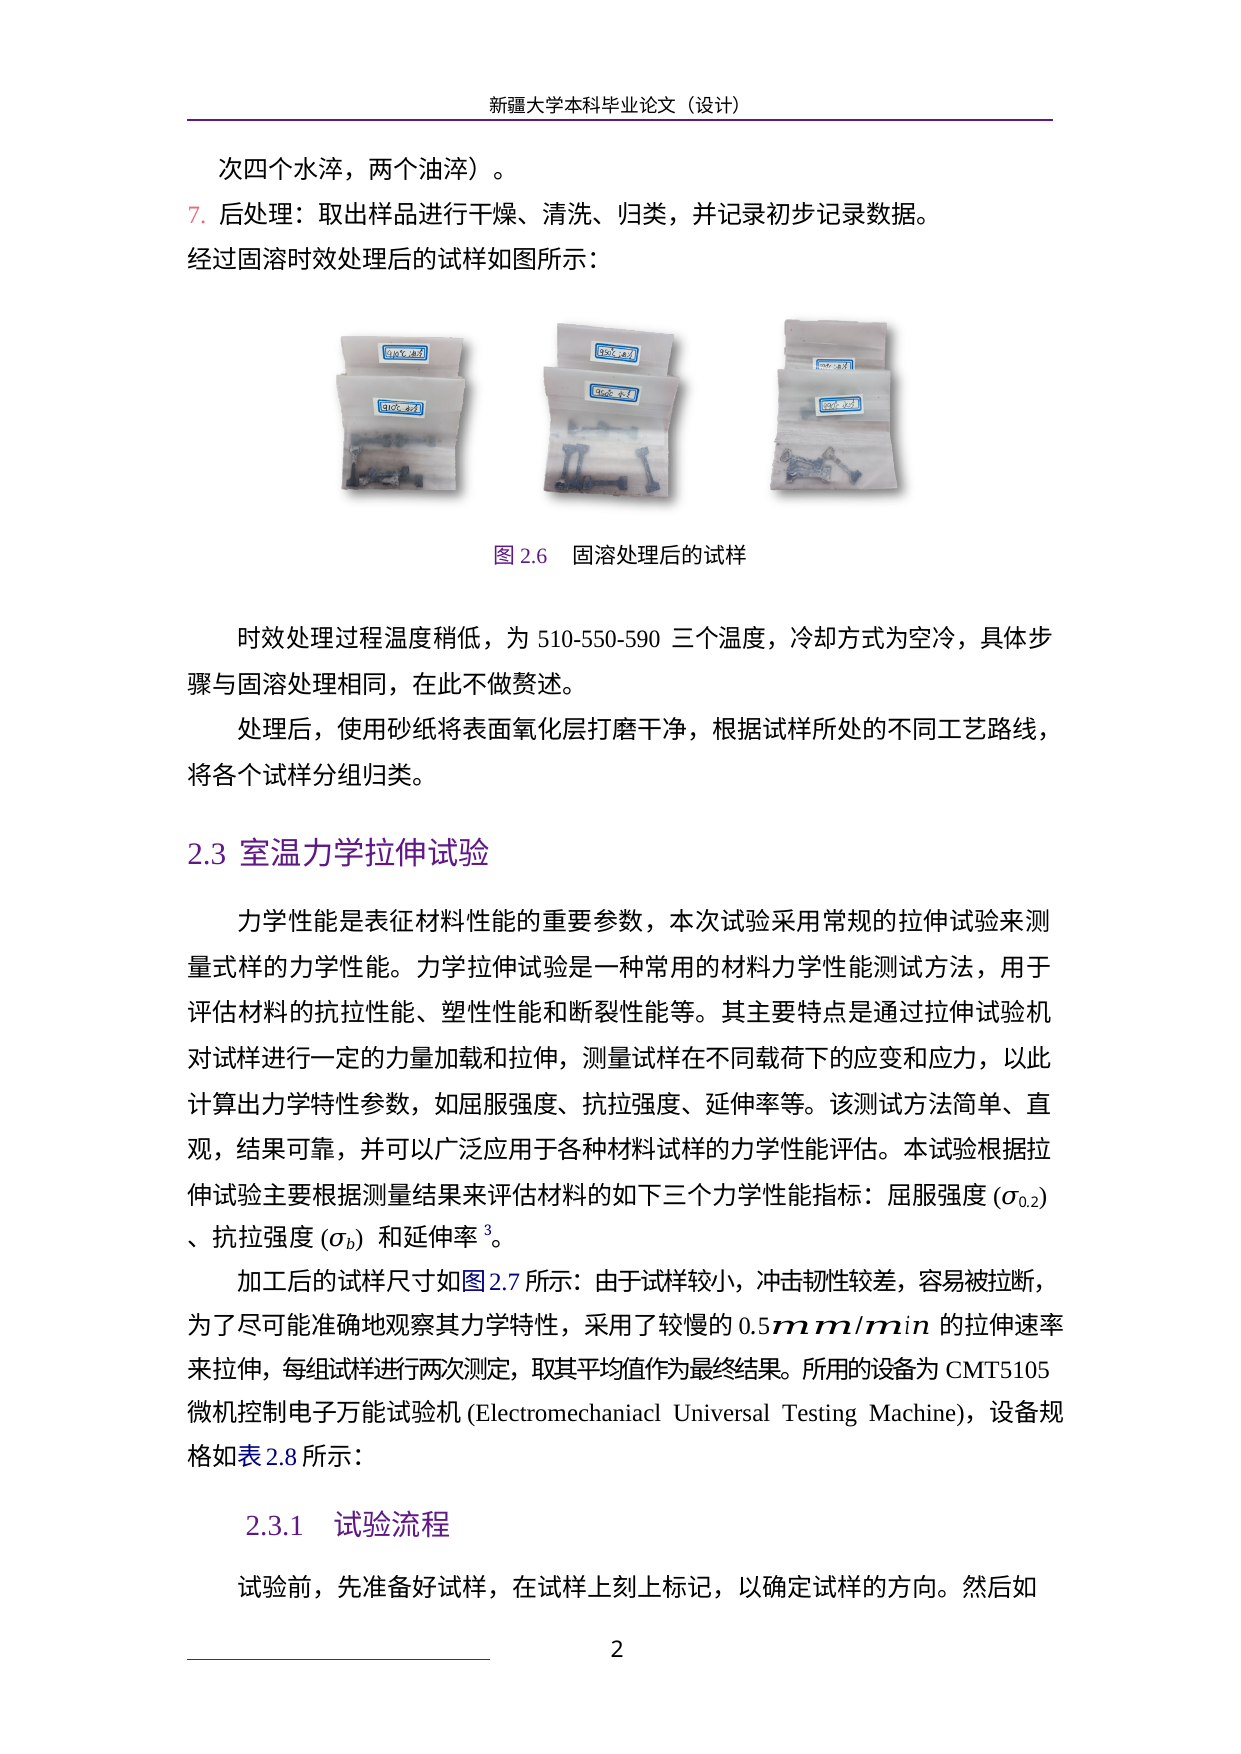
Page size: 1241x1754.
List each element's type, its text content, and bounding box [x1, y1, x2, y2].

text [187, 1567, 1069, 1603]
list 后处理：取出样品进行干燥、清洗、归类，并记录初步记录数据。经过固溶时效处理后的试样如图所示： [187, 194, 944, 276]
subtitle 试验流程 [245, 1501, 1240, 1543]
text 处理后，使用砂纸将表面氧化层打磨干净，根据试样所处的不同工艺路线， 将各个试样分组归类。 [187, 710, 1071, 792]
text 力学性能是表征材料性能的重要参数，本次试验采用常规的拉伸试验来测量式样的力学性能。力学拉伸试验是一种常用的材料力学性能测试方法，用于评估材料的抗拉性能、塑性性能和断裂性能等。其主要特点是通过拉伸试验机对试样进行一定的力量加载和拉伸，测量试样在不同载荷下的应变和应力，以此计算出力学特性参数，如屈服强度、抗拉强度、延伸率等。该测试方法简单、直观，结果可靠，并可以广泛应用于各种材料试样的力学性能评估。本试验根据拉伸试验主要根据测量结果来评估材料的如下三个力学性能指标：屈服强度 (𝜎0.2) [187, 902, 1053, 1212]
picture [317, 301, 937, 526]
subtitle 室温力学拉伸试验 [187, 828, 1240, 873]
text 加工后的试样尺寸如图 2.7所示：由于试样较小，冲击韧性较差，容易被拉断， 为了尽可能准确地观察其力学特性，采用了较慢的 0.5𝑚𝑚/𝑚𝑖𝑛 的拉伸速率来拉伸，每组试样进行两次测定，取其平均值作为最终结果。所用的设备为CMT5105微机控制电子万能试验机 (Electromechaniacl Universal Testing Machine)，设备规格如表 2.8所示： [187, 1261, 1071, 1473]
text 次四个水淬，两个油淬）。 [219, 149, 1240, 186]
text 时效处理过程温度稍低，为 510-550-590 三个温度，冷却方式为空冷，具体步骤与固溶处理相同，在此不做赘述。 [187, 618, 1053, 700]
text 、抗拉强度 (𝜎𝑏) 和延伸率3。 [187, 1221, 1240, 1253]
text 图 2.6 固溶处理后的试样 [493, 311, 1240, 570]
